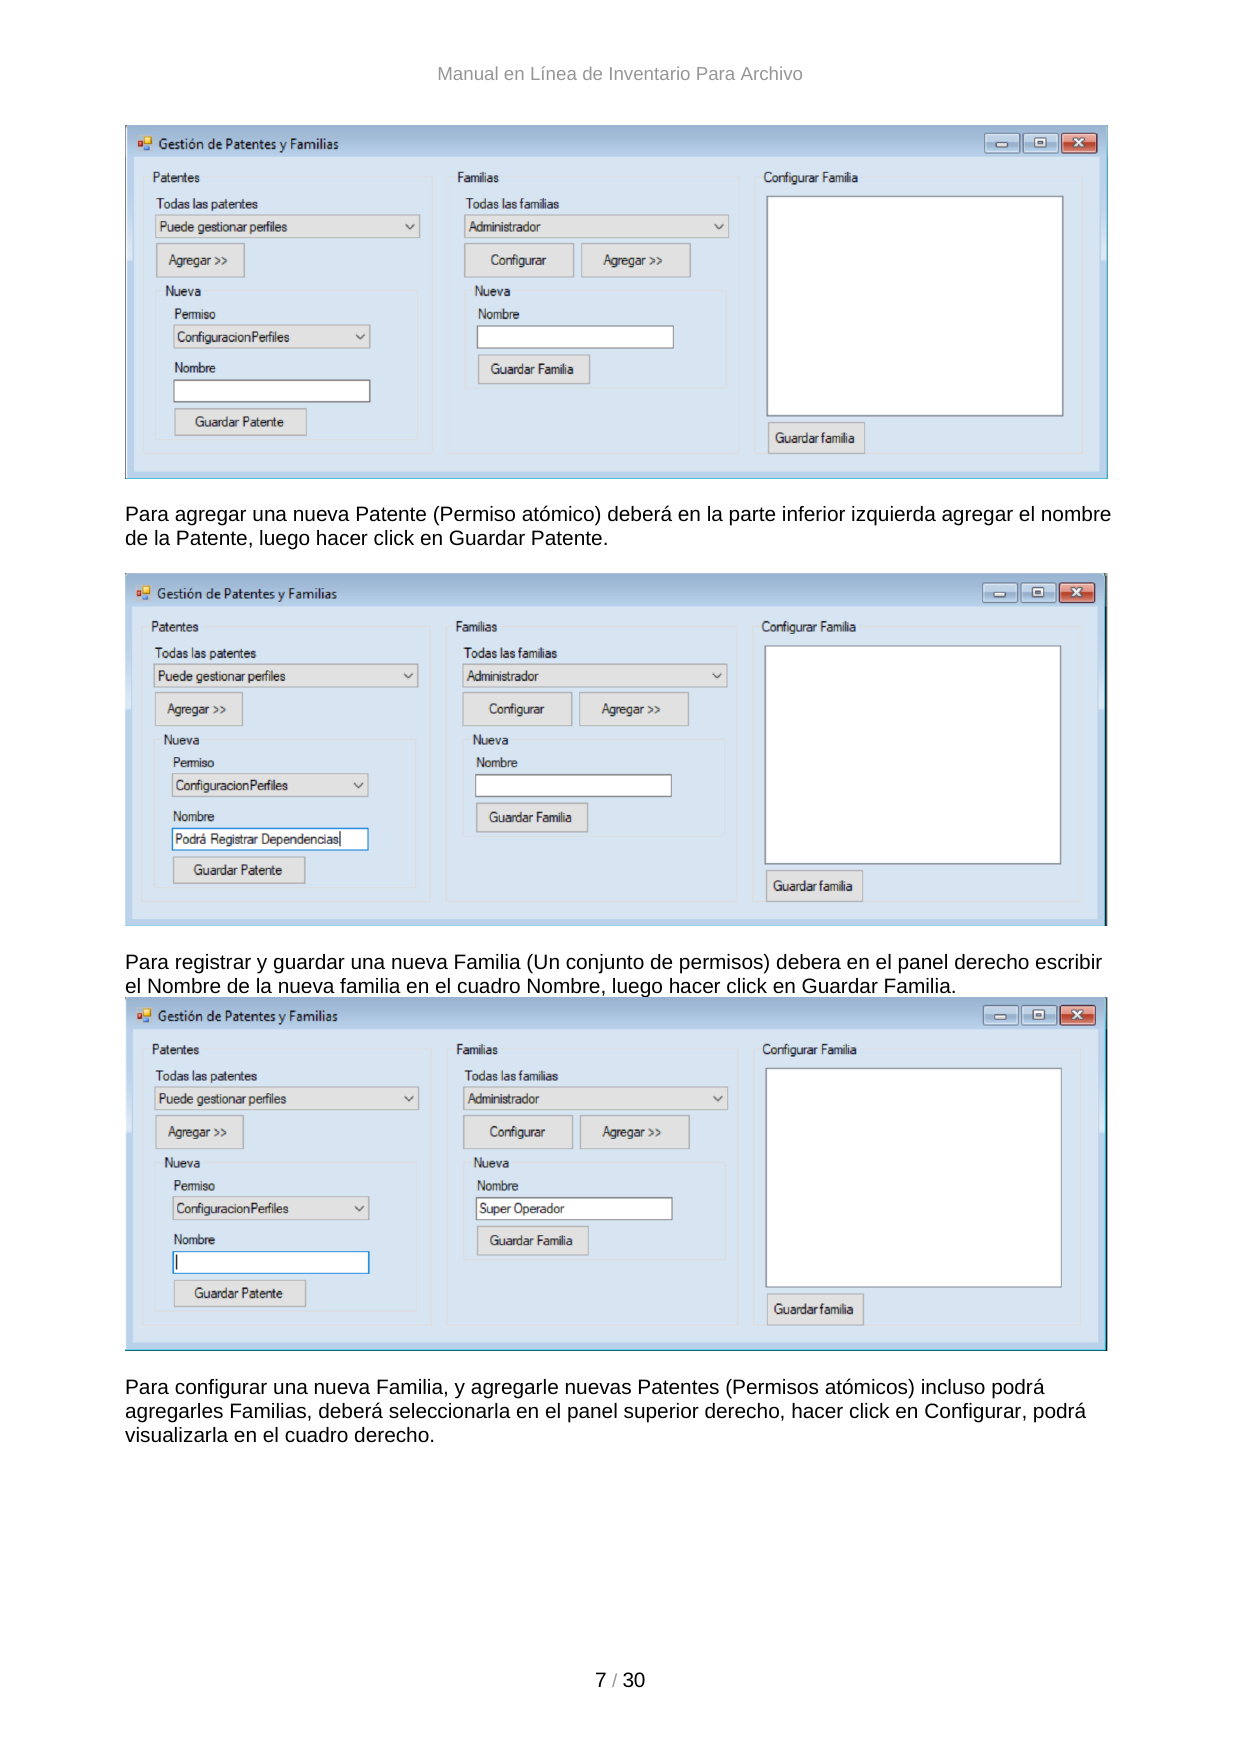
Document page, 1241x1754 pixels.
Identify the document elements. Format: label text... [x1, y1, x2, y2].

text Para configurar una nueva Familia, y agregarle nuevas Patentes (Permisos atómicos) incluso podrá agregarles Familias, deberá seleccionarla en el panel superior derecho, hacer click en Configurar, podrá visualizarla en el cuadro derecho. [125, 1374, 1115, 1446]
picture [125, 125, 1108, 479]
picture [125, 997, 1108, 1351]
picture [125, 573, 1108, 926]
text Para agregar una nueva Patente (Permiso atómico) deberá en la parte inferior izquierda agregar el nombre de la Patente, luego hacer click en Guardar Patente. [125, 502, 1115, 550]
text Para registrar y guardar una nueva Familia (Un conjunto de permisos) debera en el panel derecho escribir el Nombre de la nueva familia en el cuadro Nombre, luego hacer click en Guardar Familia. [125, 949, 1115, 997]
